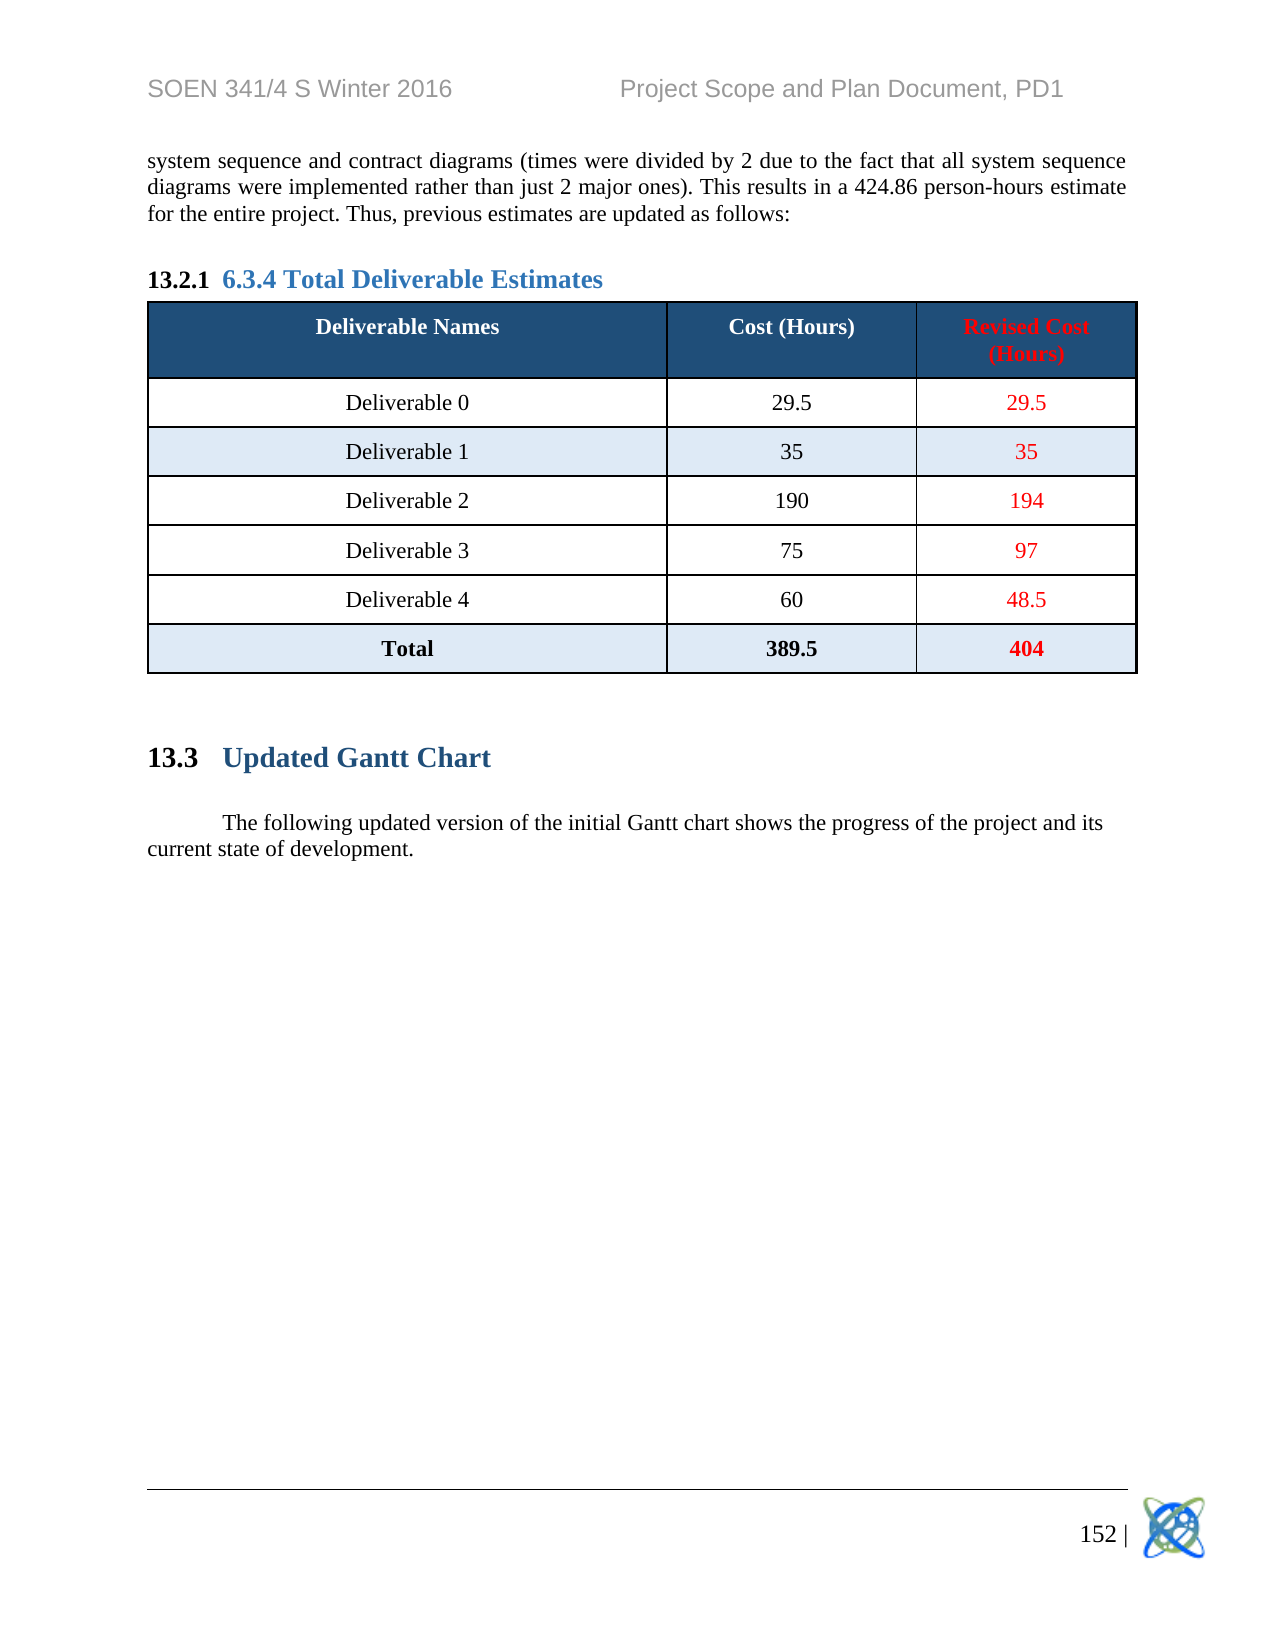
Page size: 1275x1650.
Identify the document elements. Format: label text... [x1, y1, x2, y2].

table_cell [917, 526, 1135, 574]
text 6.3.4 Total Deliverable Estimates [147, 263, 1128, 295]
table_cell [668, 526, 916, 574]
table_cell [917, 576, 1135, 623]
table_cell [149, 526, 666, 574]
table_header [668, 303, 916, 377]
text Updated Gantt Chart [147, 741, 1128, 774]
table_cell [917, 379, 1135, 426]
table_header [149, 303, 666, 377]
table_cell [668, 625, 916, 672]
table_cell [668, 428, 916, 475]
picture [1123, 1490, 1224, 1566]
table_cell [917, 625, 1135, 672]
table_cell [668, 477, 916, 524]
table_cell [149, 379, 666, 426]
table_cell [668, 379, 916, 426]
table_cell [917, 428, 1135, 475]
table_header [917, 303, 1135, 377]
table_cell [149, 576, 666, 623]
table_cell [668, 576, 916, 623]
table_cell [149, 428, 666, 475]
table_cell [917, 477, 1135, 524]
text The following updated version of the initial Gantt chart shows the progress of the project and its current state of development. [147, 809, 1128, 862]
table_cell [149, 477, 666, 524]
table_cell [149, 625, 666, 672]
